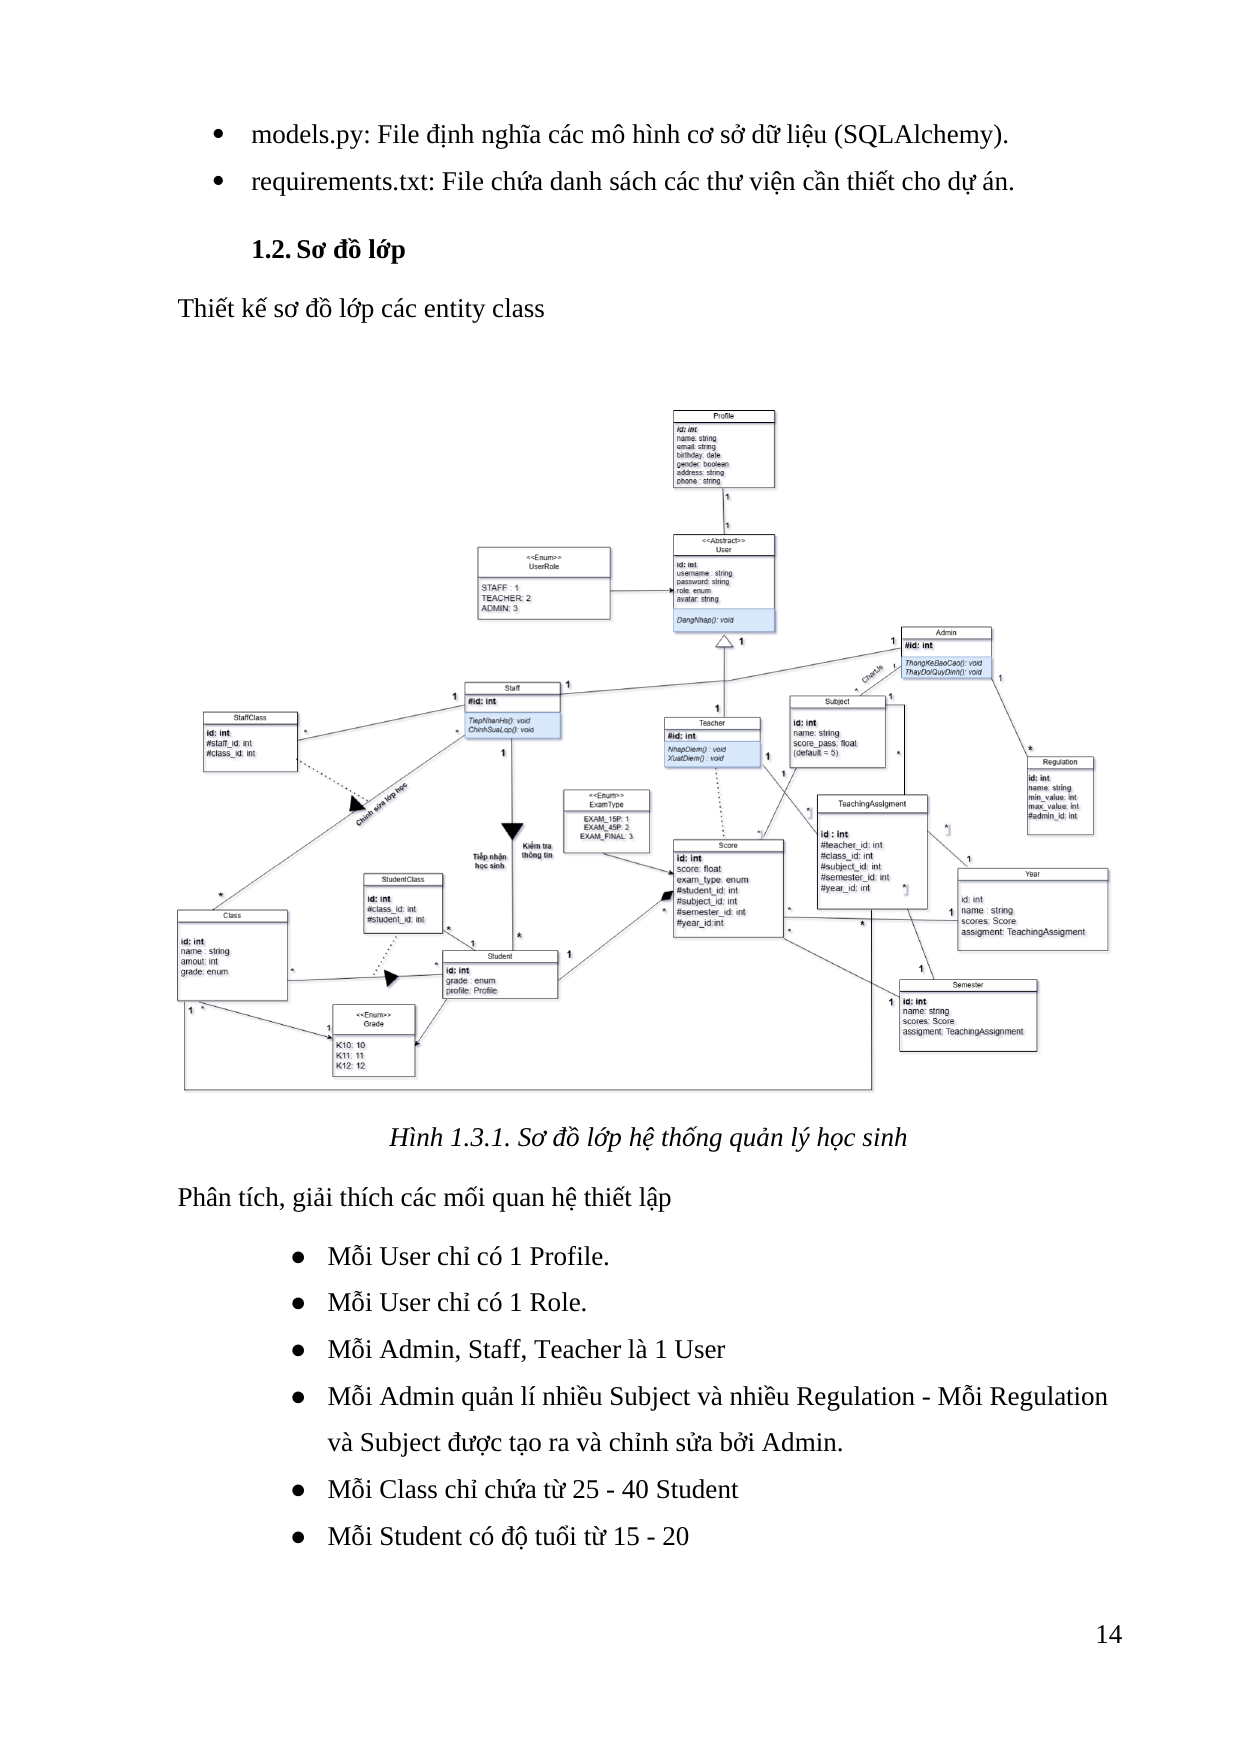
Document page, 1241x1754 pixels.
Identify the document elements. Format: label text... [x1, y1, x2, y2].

text Hình 1.3.1. Sơ đồ lớp hệ thống quản lý học sinh [177, 1122, 1122, 1153]
list Mỗi User chỉ có 1 Profile. [290, 1240, 1122, 1271]
subtitle Sơ đồ lớp [251, 233, 1122, 264]
list models.py: File định nghĩa các mô hình cơ sở dữ liệu (SQLAlchemy). [213, 118, 1122, 149]
text Phân tích, giải thích các mối quan hệ thiết lập [177, 1181, 1122, 1212]
list Mỗi User chỉ có 1 Role. [290, 1287, 1122, 1318]
list Mỗi Class chỉ chứa từ 25 - 40 Student [290, 1473, 1122, 1504]
list Mỗi Student có độ tuổi từ 15 - 20 [290, 1520, 1122, 1551]
picture [177, 410, 1122, 1094]
text Thiết kế sơ đồ lớp các entity class [177, 292, 1122, 323]
list Mỗi Admin, Staff, Teacher là 1 User [290, 1333, 1122, 1364]
list requirements.txt: File chứa danh sách các thư viện cần thiết cho dự án. [213, 165, 1122, 196]
list Mỗi Admin quản lí nhiều Subject và nhiều Regulation - Mỗi Regulation và Subject được tạo ra và chỉnh sửa bởi Admin. [290, 1380, 1122, 1458]
